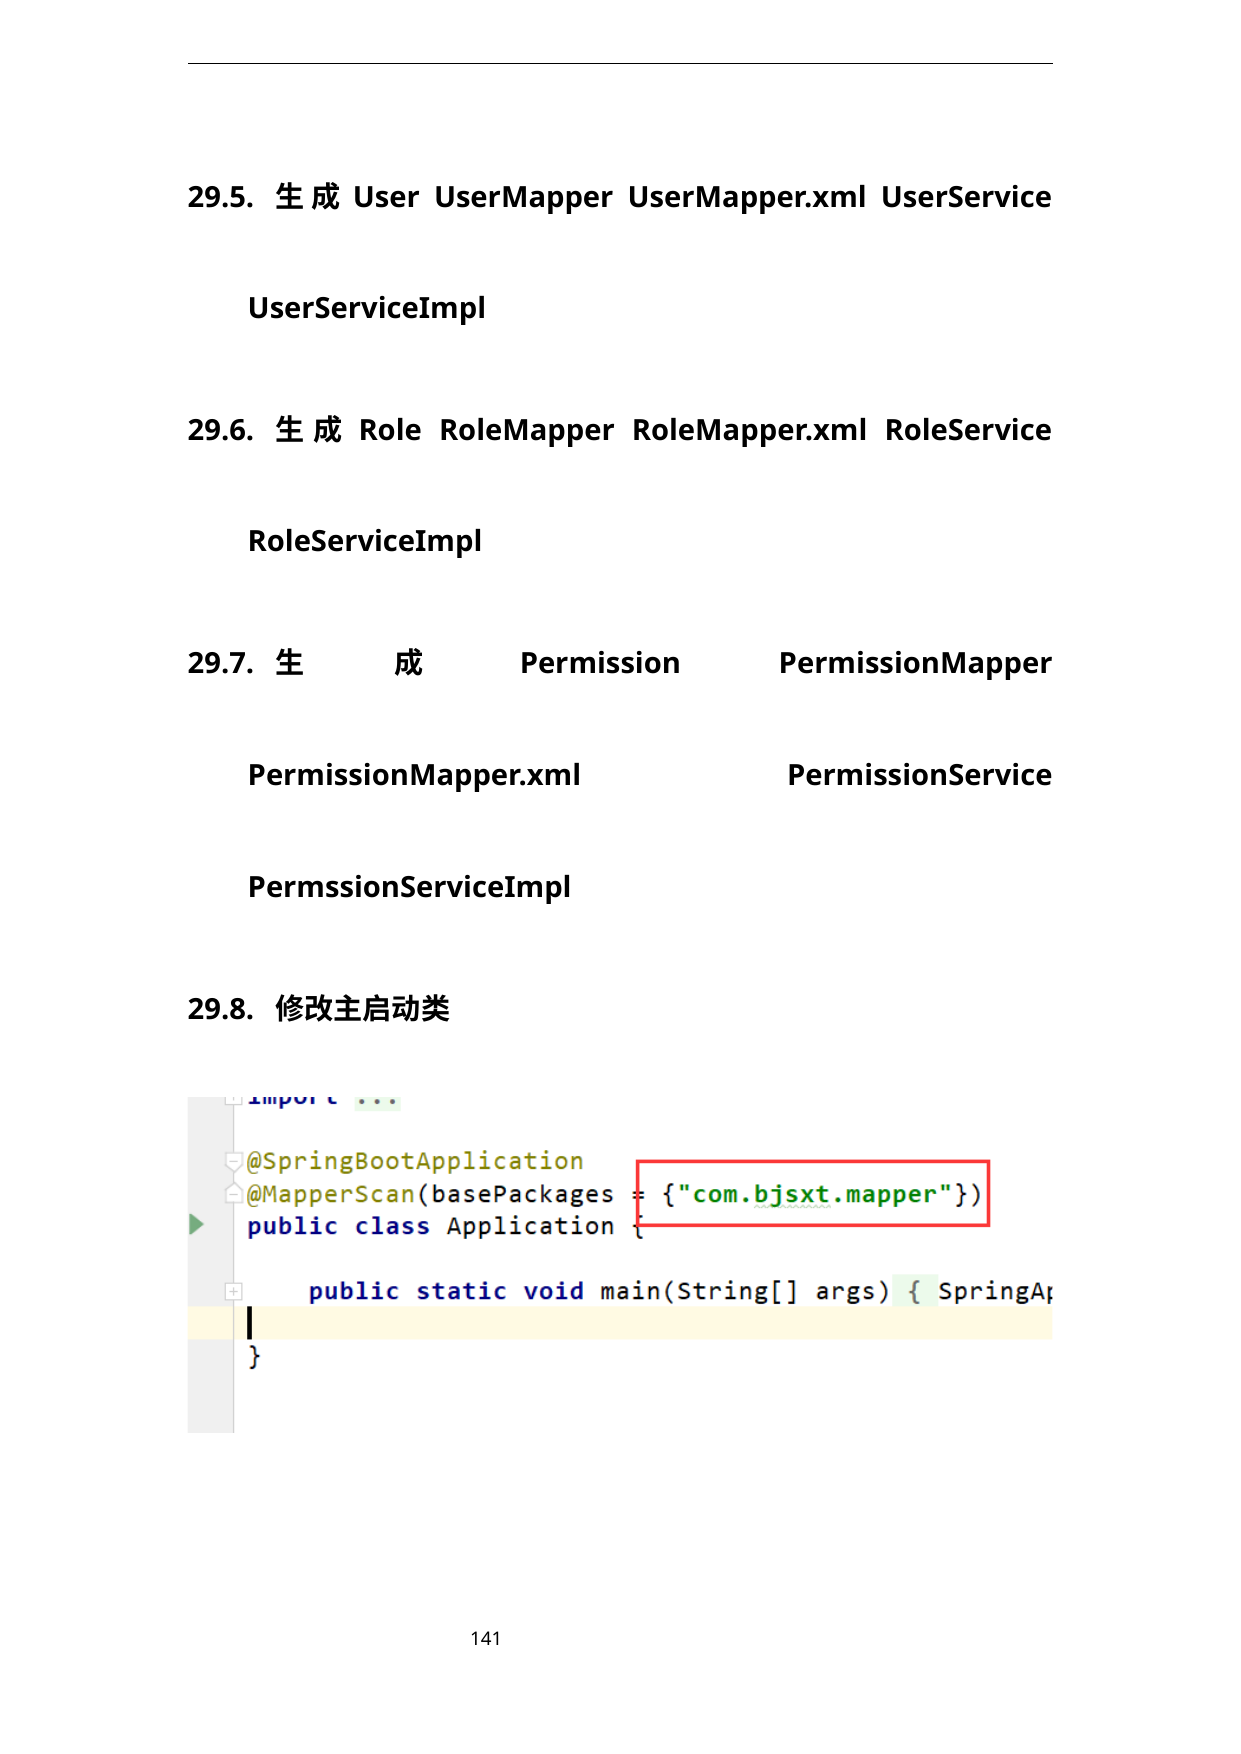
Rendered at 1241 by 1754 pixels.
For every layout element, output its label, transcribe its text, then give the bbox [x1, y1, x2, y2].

subtitle 修改主启动类 [187, 975, 1053, 1040]
subtitle 生成Role RoleMapper RoleMapper.xml RoleService RoleServiceImpl [187, 395, 1053, 573]
picture [187, 1097, 1053, 1433]
subtitle 生成User UserMapper UserMapper.xml UserService UserServiceImpl [187, 162, 1053, 339]
subtitle 生成Permission PermissionMapper PermissionMapper.xml PermissionService PermssionServiceImpl [187, 629, 1053, 919]
